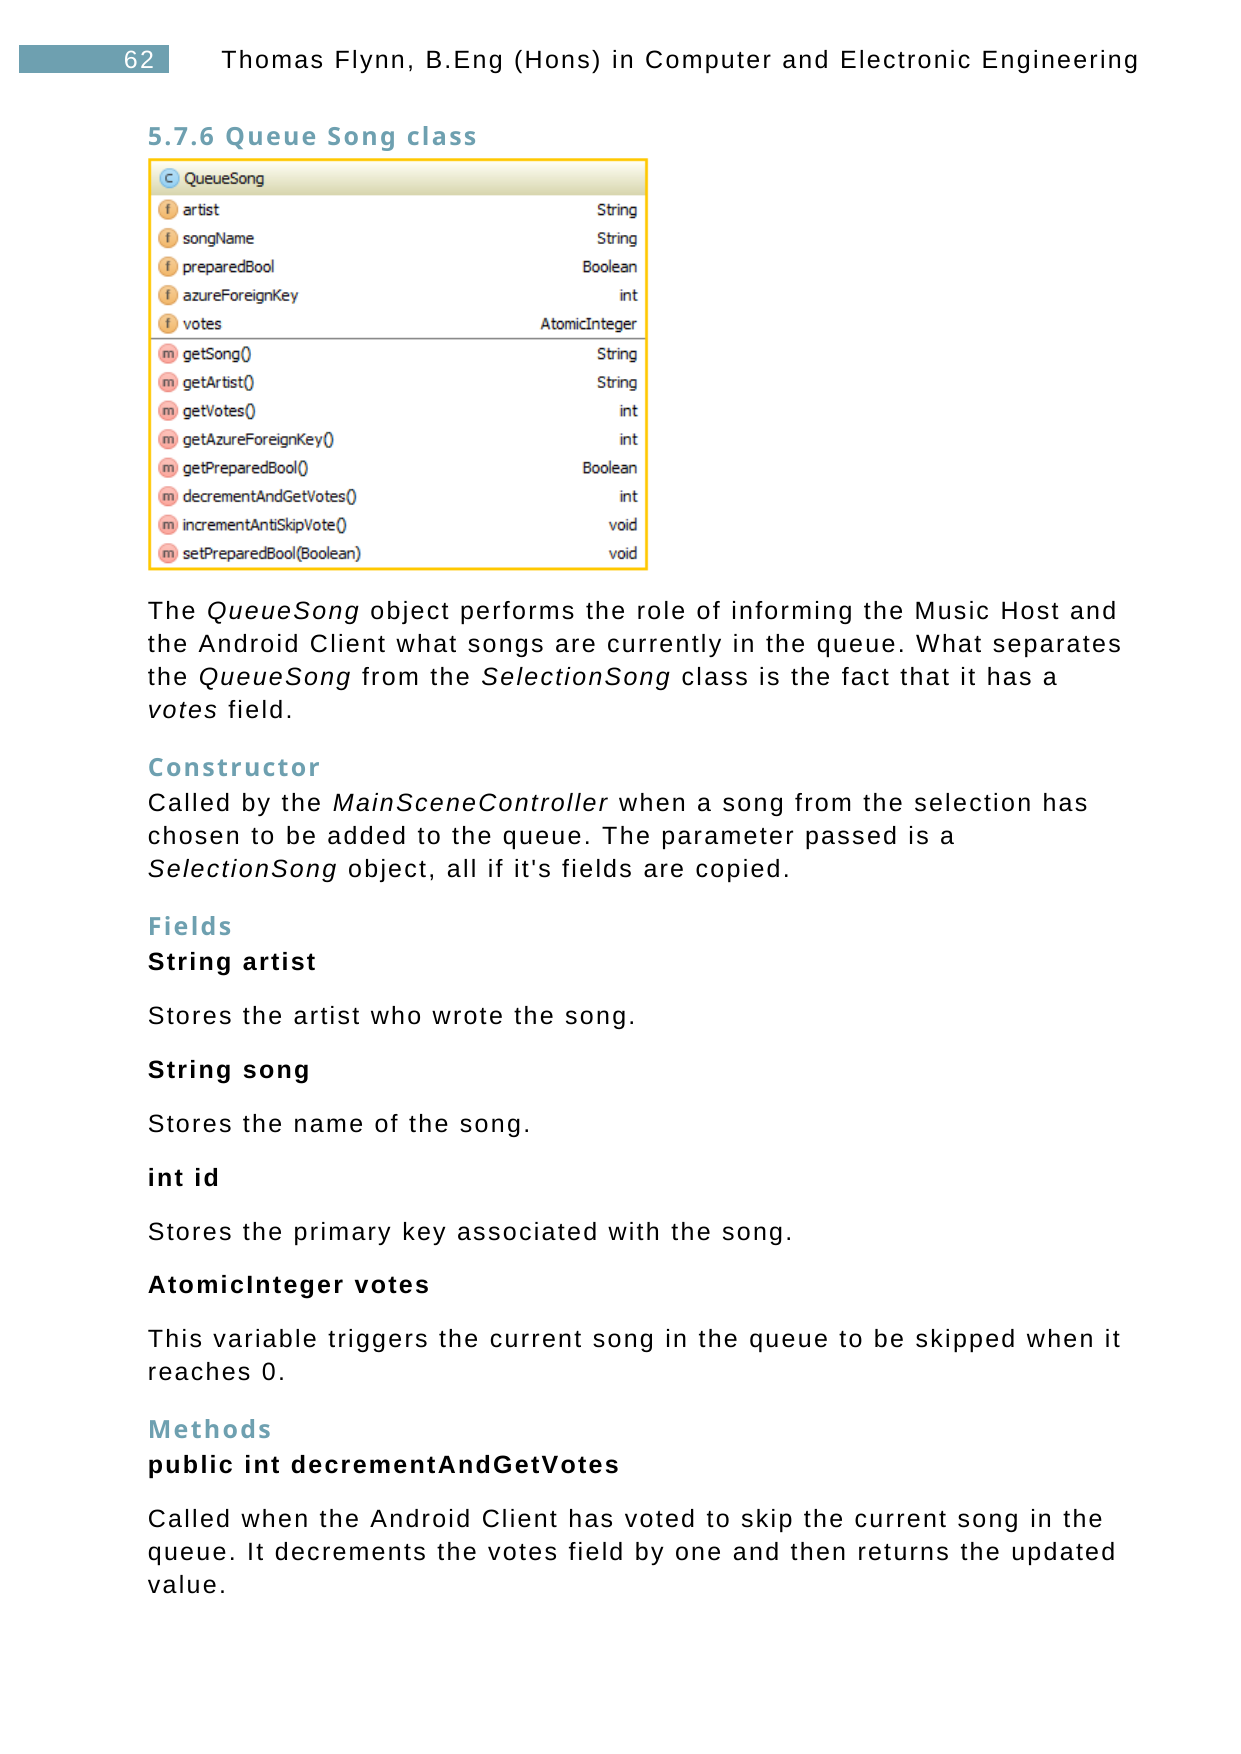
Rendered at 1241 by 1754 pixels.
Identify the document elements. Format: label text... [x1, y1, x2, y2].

text Called when the Android Client has voted to skip the current song in the queue. It decrements the votes field by one and then returns the updated value. [148, 1504, 1122, 1599]
subtitle 5.7.6 Queue Song class [148, 118, 1122, 152]
text The QueueSong object performs the role of informing the Music Host and the Android Client what songs are currently in the queue. What separates the QueueSong from the SelectionSong class is the fact that it has a votes field. [148, 596, 1122, 724]
text Stores the artist who wrote the song. [148, 1001, 1122, 1030]
text AtomicInteger votes [148, 1271, 1122, 1299]
text String artist [148, 947, 1122, 976]
subtitle Fields [148, 908, 1122, 942]
picture [147, 157, 651, 572]
subtitle Methods [148, 1411, 1122, 1445]
subtitle Constructor [148, 749, 1122, 783]
text Called by the MainSceneController when a song from the selection has chosen to be added to the queue. The parameter passed is a SelectionSong object, all if it's fields are copied. [148, 788, 1122, 883]
text Stores the name of the song. [148, 1109, 1122, 1138]
text String song [148, 1055, 1122, 1084]
text This variable triggers the current song in the queue to be skipped when it reaches 0. [148, 1324, 1122, 1386]
text Stores the primary key associated with the song. [148, 1217, 1122, 1245]
text int id [148, 1163, 1122, 1192]
text public int decrementAndGetVotes [148, 1450, 1122, 1479]
